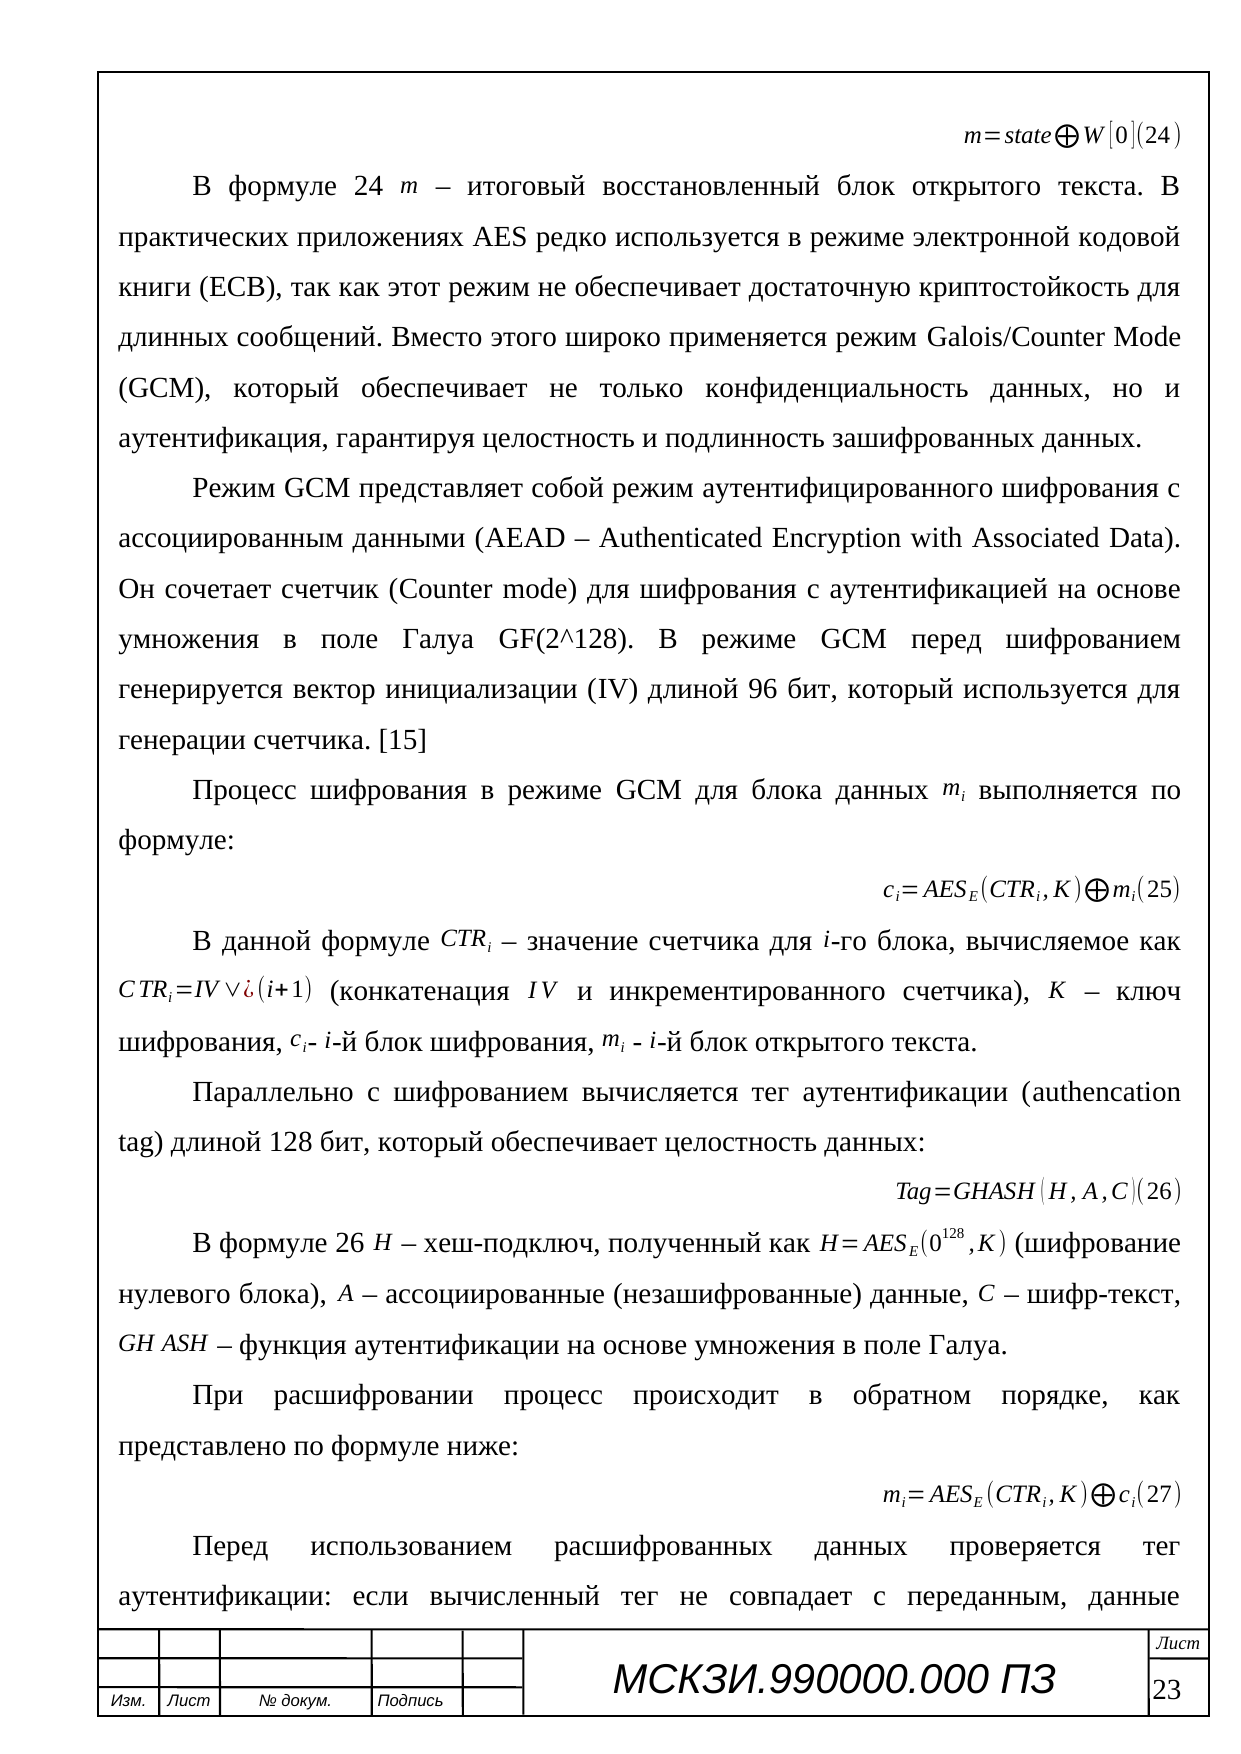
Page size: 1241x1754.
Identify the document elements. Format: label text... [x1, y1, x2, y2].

text В формуле 24 – итоговый восстановленный блок открытого текста. В практических приложениях AES редко используется в режиме электронной кодовой книги (ECB), так как этот режим не обеспечивает достаточную криптостойкость для длинных сообщений. Вместо этого широко применяется режим Galois/Counter Mode (GCM), который обеспечивает не только конфиденциальность данных, но и аутентификация, гарантируя целостность и подлинность зашифрованных данных. [118, 168, 1181, 453]
text В данной формуле – значение счетчика для -го блока, вычисляемое как (конкатенация и инкрементированного счетчика), – ключ шифрования, - -й блок шифрования, - -й блок открытого текста. [118, 923, 1181, 1057]
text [118, 1528, 1181, 1612]
text При расшифровании процесс происходит в обратном порядке, как представлено по формуле ниже: [118, 1377, 1181, 1461]
text Процесс шифрования в режиме GCM для блока данных выполняется по формуле: [118, 772, 1181, 856]
text Режим GCM представляет собой режим аутентифицированного шифрования с ассоциированным данными (AEAD – Authenticated Encryption with Associated Data). Он сочетает счетчик (Counter mode) для шифрования с аутентификацией на основе умножения в поле Галуа GF(2^128). В режиме GCM перед шифрованием генерируется вектор инициализации (IV) длиной 96 бит, который используется для генерации счетчика. [15] [118, 470, 1181, 755]
text В формуле 26 – хеш-подключ, полученный как (шифрование нулевого блока), – ассоциированные (незашифрованные) данные, – шифр-текст, – функция аутентификации на основе умножения в поле Галуа. [118, 1225, 1181, 1361]
text Параллельно с шифрованием вычисляется тег аутентификации (authencation tag) длиной 128 бит, который обеспечивает целостность данных: [118, 1074, 1181, 1158]
